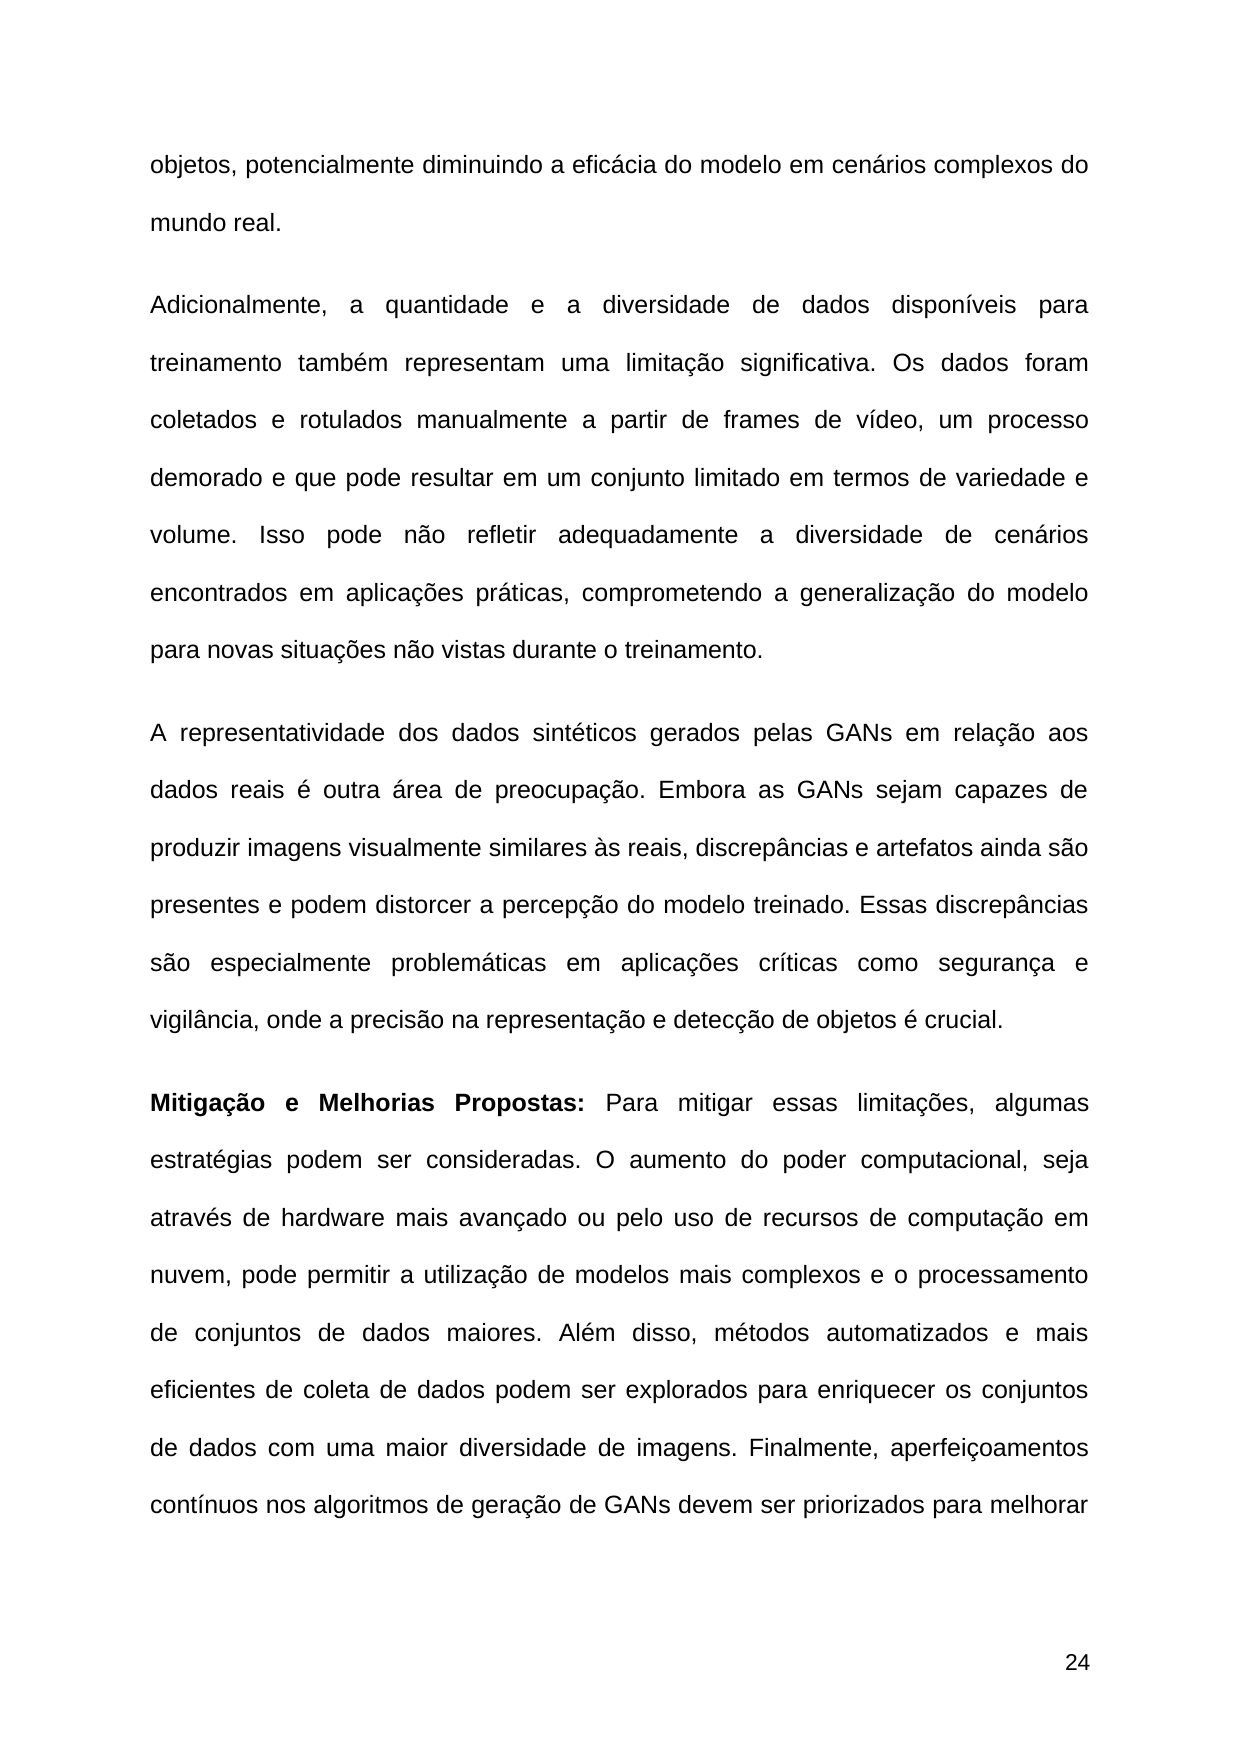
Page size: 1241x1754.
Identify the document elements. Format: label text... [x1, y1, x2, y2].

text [150, 150, 1090, 236]
text A representatividade dos dados sintéticos gerados pelas GANs em relação aos dados reais é outra área de preocupação. Embora as GANs sejam capazes de produzir imagens visualmente similares às reais, discrepâncias e artefatos ainda são presentes e podem distorcer a percepção do modelo treinado. Essas discrepâncias são especialmente problemáticas em aplicações críticas como segurança e vigilância, onde a precisão na representação e detecção de objetos é crucial. [150, 717, 1090, 1034]
text Adicionalmente, a quantidade e a diversidade de dados disponíveis para treinamento também representam uma limitação significativa. Os dados foram coletados e rotulados manualmente a partir de frames de vídeo, um processo demorado e que pode resultar em um conjunto limitado em termos de variedade e volume. Isso pode não refletir adequadamente a diversidade de cenários encontrados em aplicações práticas, comprometendo a generalização do modelo para novas situações não vistas durante o treinamento. [150, 290, 1090, 664]
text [150, 1087, 1090, 1519]
